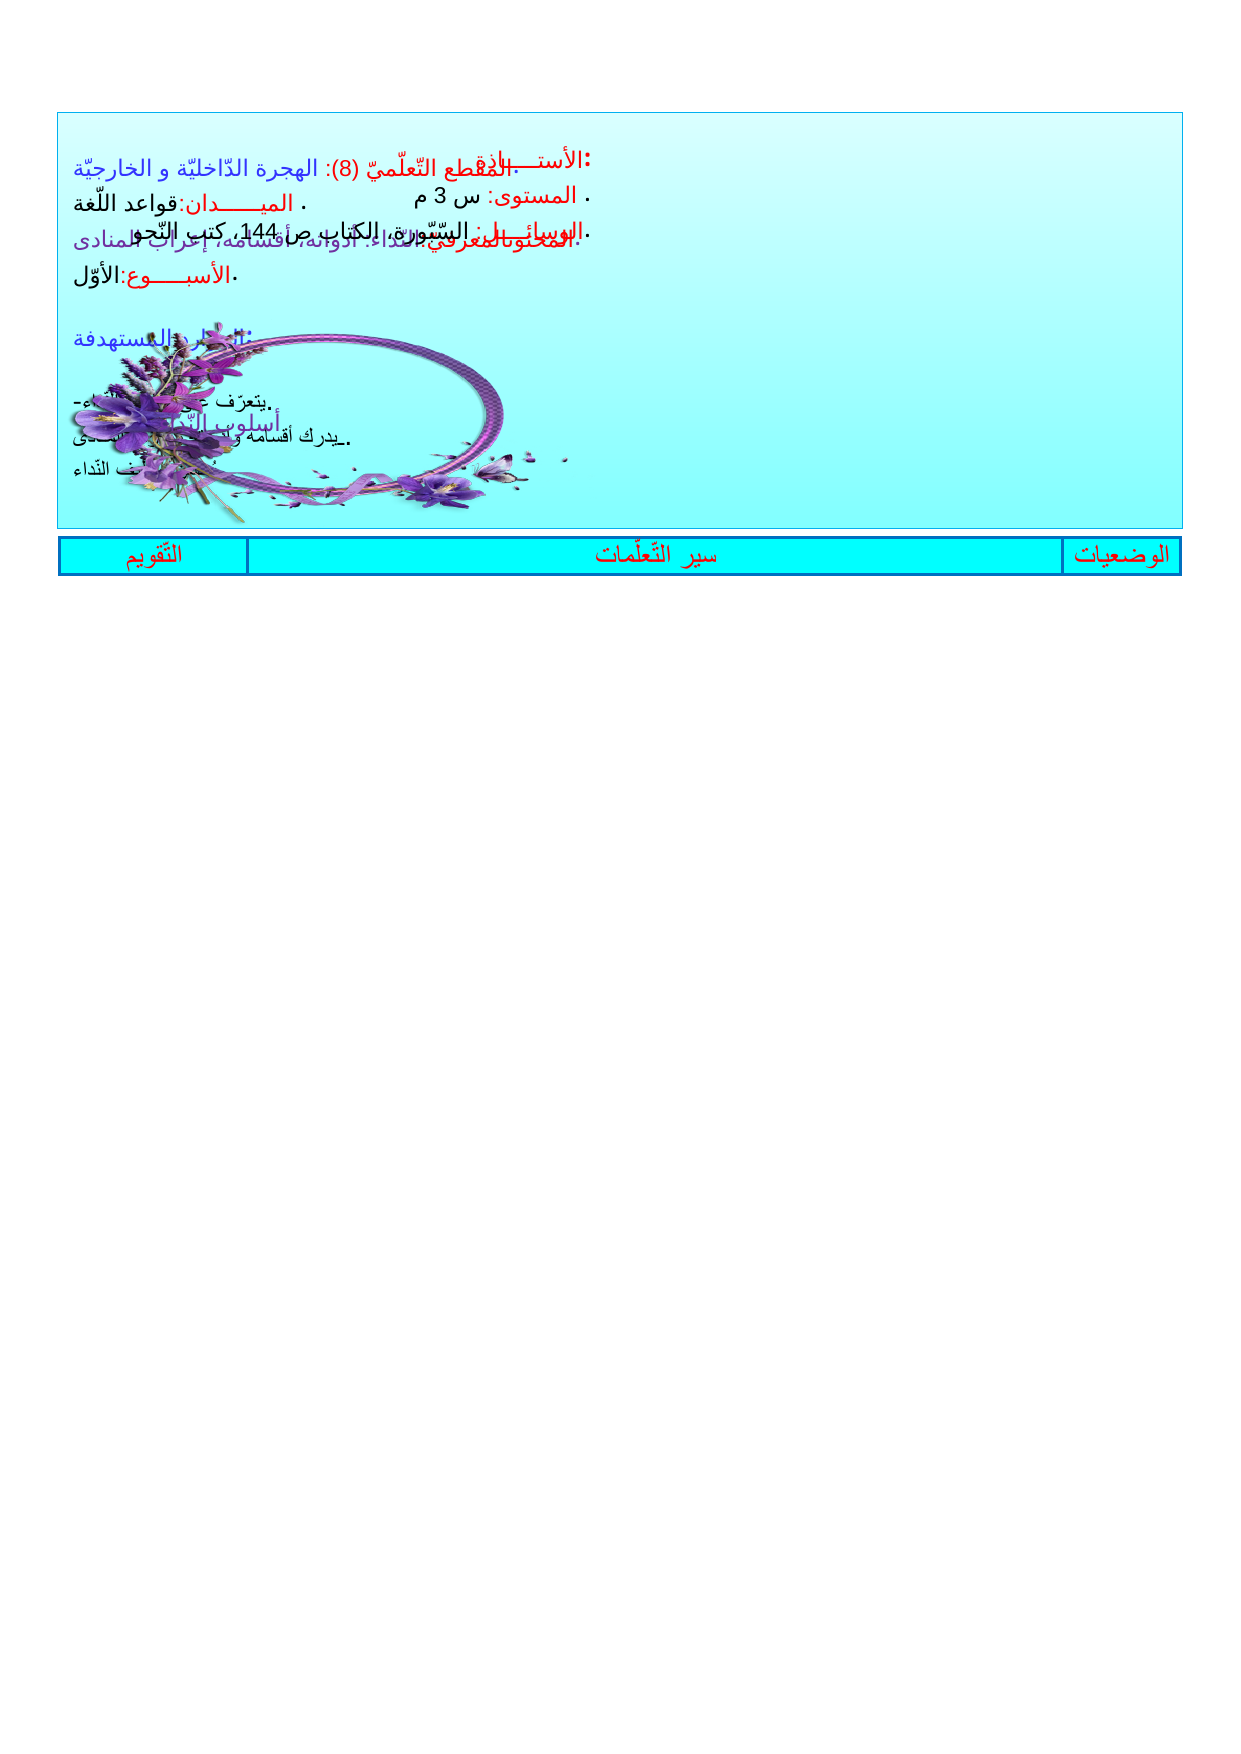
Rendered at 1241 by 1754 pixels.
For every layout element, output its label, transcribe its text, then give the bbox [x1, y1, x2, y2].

table_header التّقويم [61, 539, 246, 573]
table_header سير التّعلّمات [249, 539, 1061, 573]
picture [60, 316, 598, 527]
table_header الوضعيات [1064, 539, 1179, 573]
